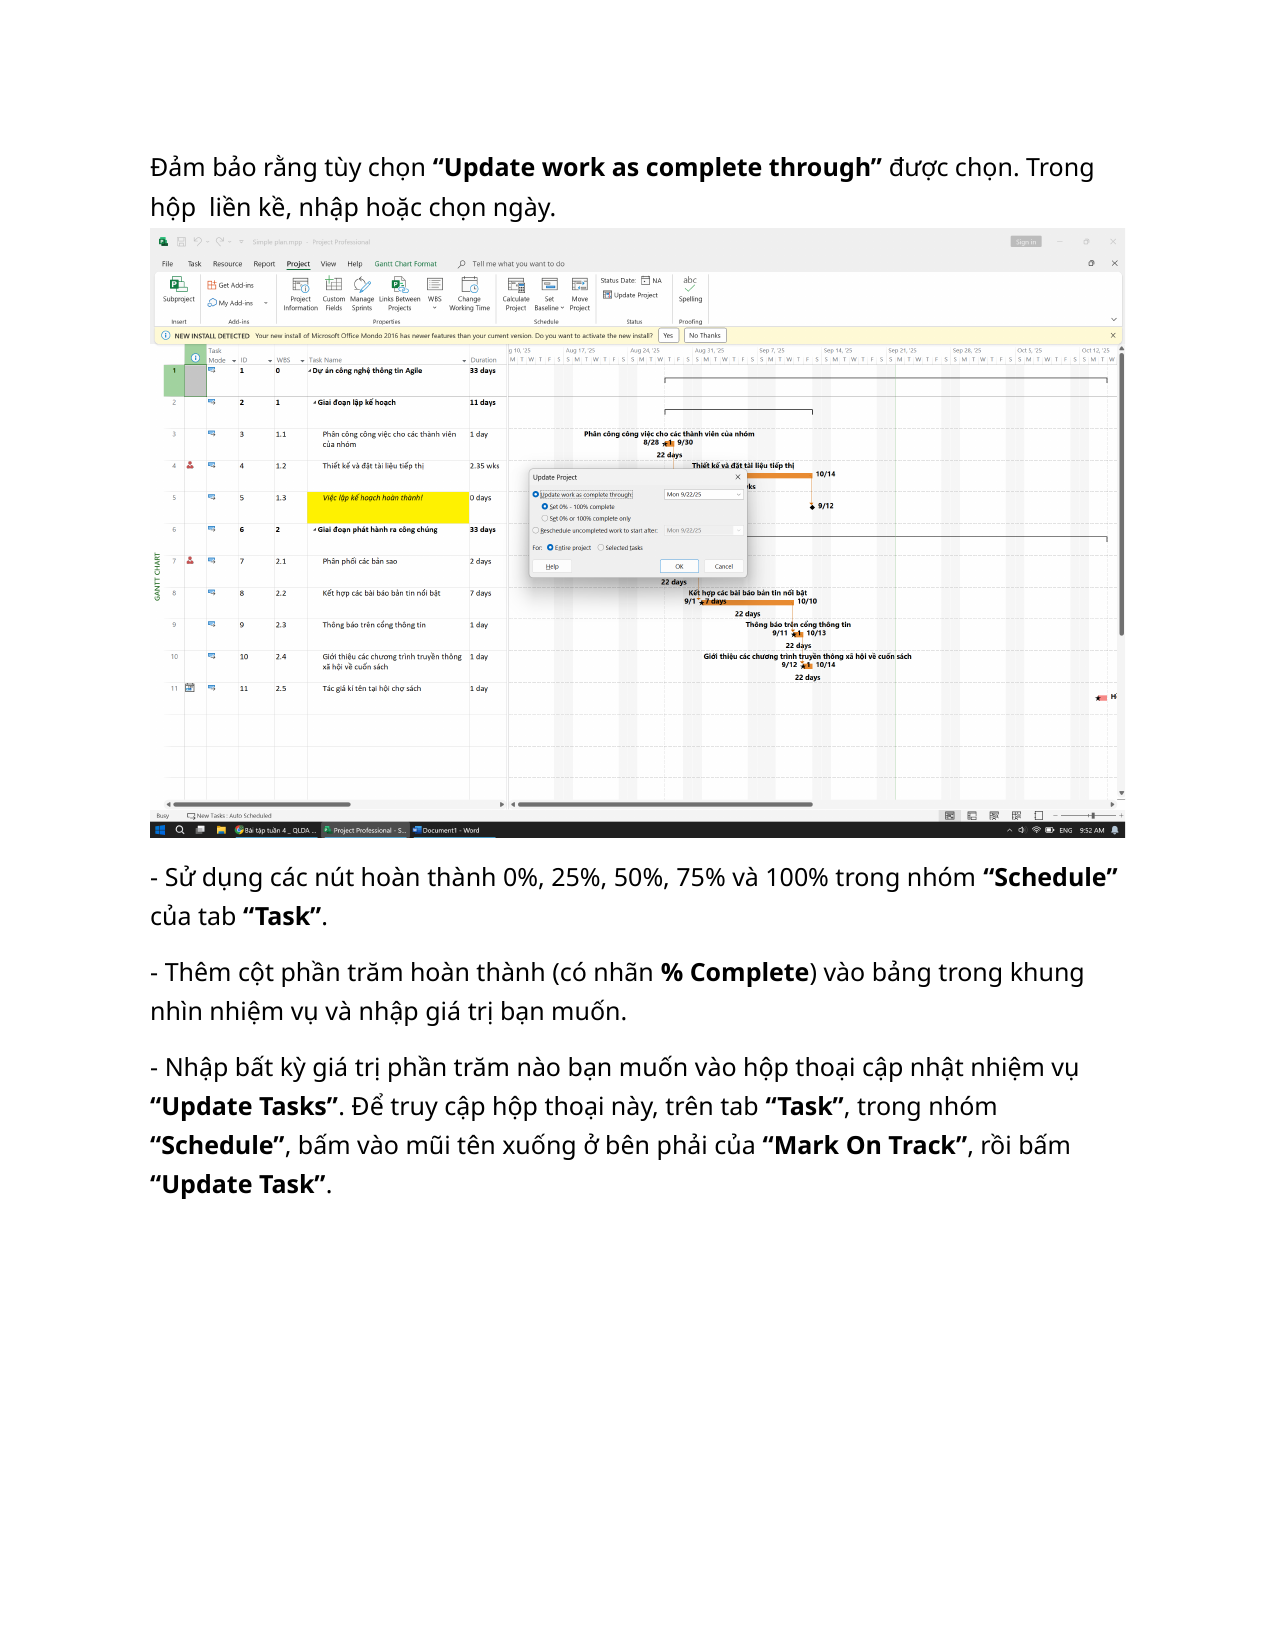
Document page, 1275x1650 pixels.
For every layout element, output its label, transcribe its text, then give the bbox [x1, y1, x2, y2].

picture [150, 228, 1125, 838]
text - Thêm cột phần trăm hoàn thành (có nhãn % Complete) vào bảng trong khung nhìn nhiệm vụ và nhập giá trị bạn muốn. [150, 954, 1125, 1028]
text Đảm bảo rằng tùy chọn “Update work as complete through” được chọn. Trong hộp liền kề, nhập hoặc chọn ngày. [150, 150, 1125, 228]
text - Nhập bất kỳ giá trị phần trăm nào bạn muốn vào hộp thoại cập nhật nhiệm vụ “Update Tasks”. Để truy cập hộp thoại này, trên tab “Task”, trong nhóm “Schedule”, bấm vào mũi tên xuống ở bên phải của “Mark On Track”, rồi bấm “Update Task”. [150, 1049, 1125, 1201]
text - Sử dụng các nút hoàn thành 0%, 25%, 50%, 75% và 100% trong nhóm “Schedule” của tab “Task”. [150, 859, 1125, 933]
